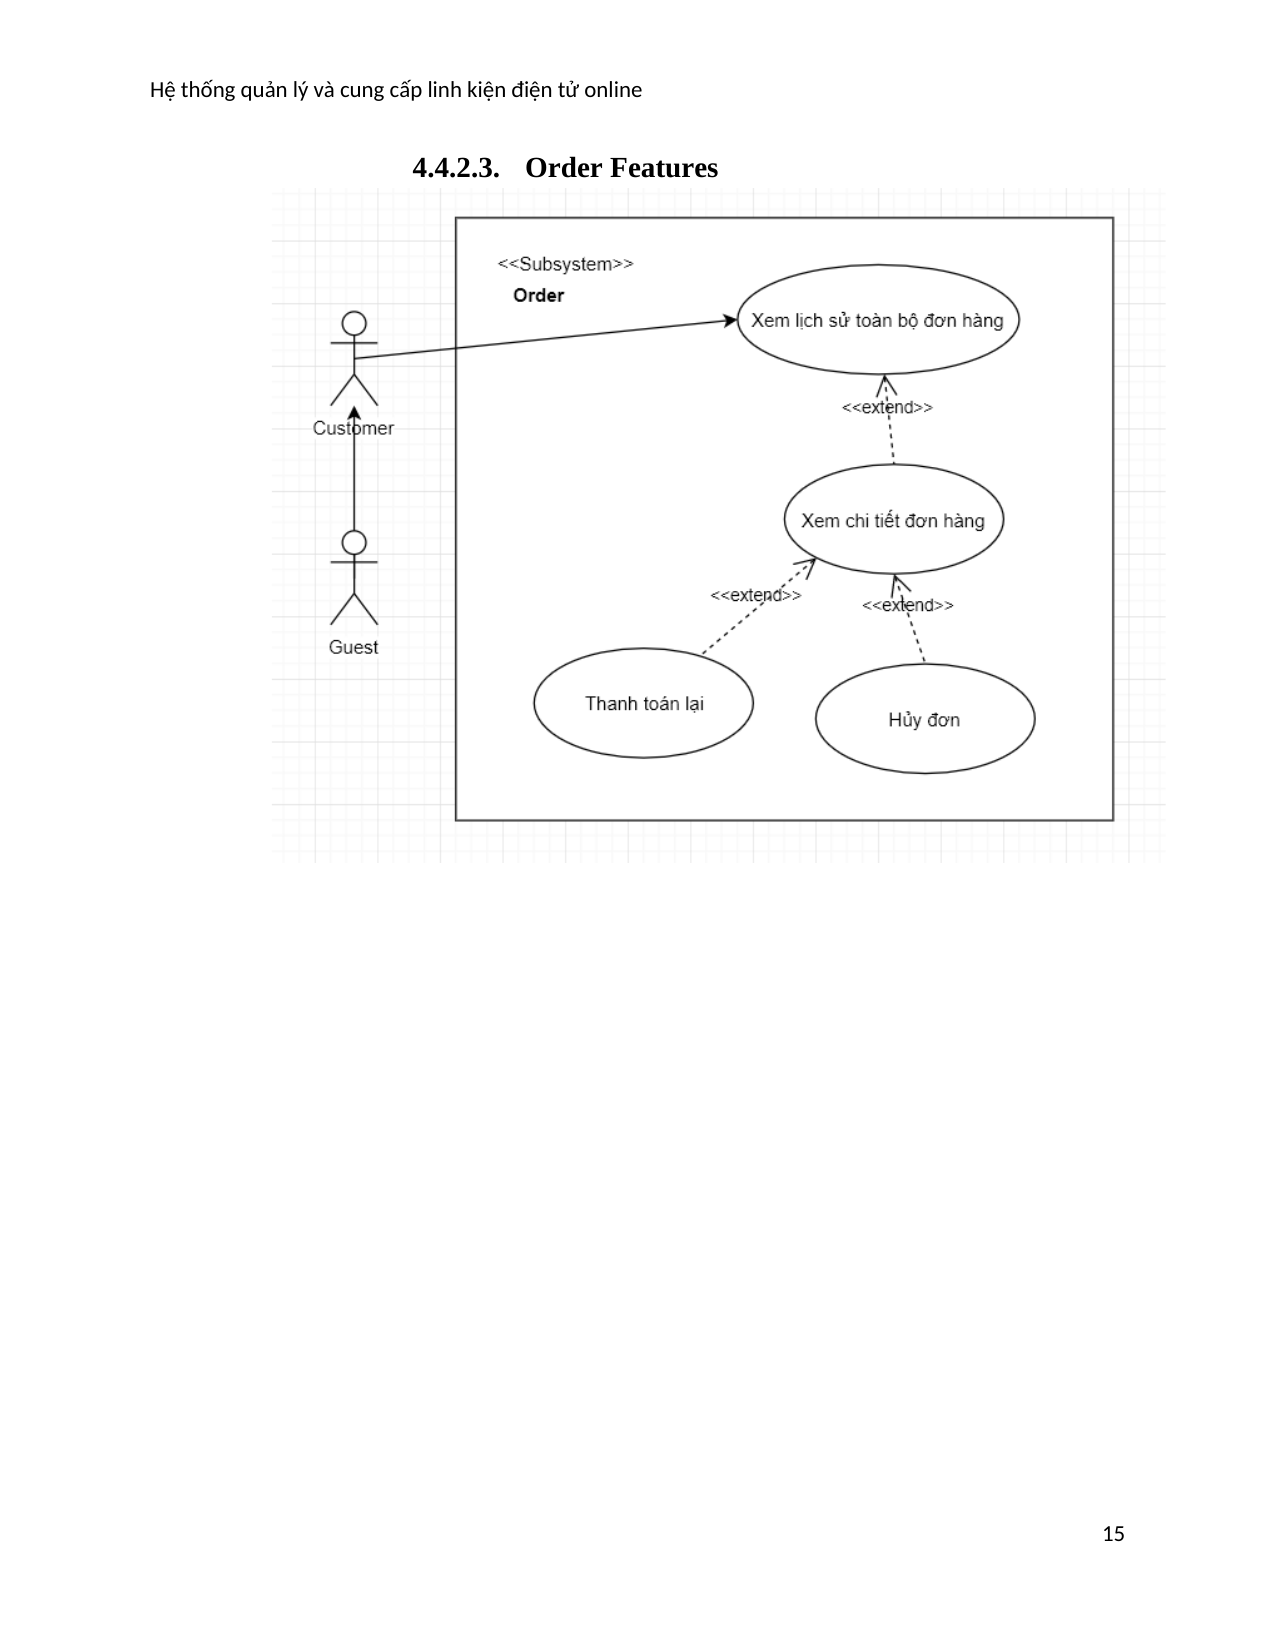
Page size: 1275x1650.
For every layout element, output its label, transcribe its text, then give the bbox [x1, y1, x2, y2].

picture [271, 188, 1166, 863]
list Order Features [412, 150, 1125, 183]
